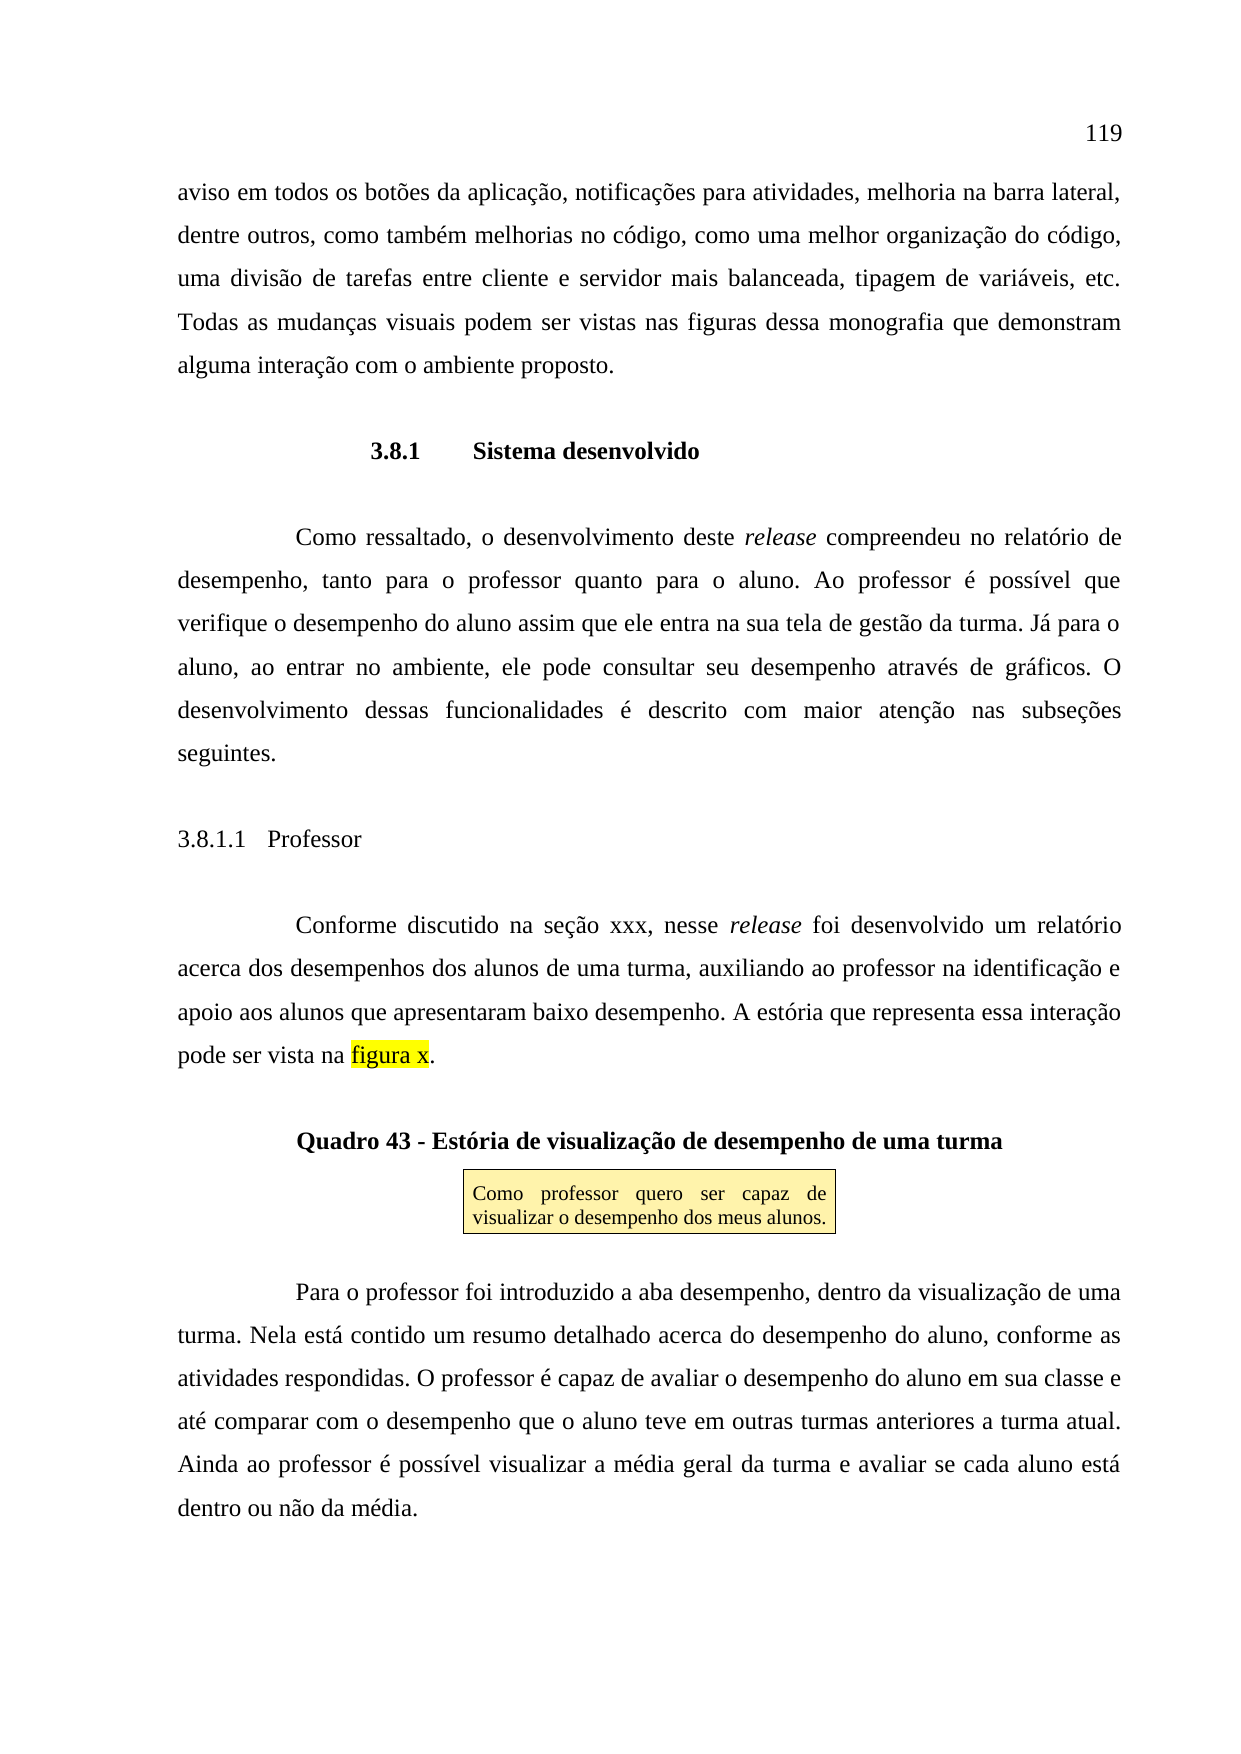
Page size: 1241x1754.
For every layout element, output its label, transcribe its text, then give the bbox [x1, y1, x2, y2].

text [177, 177, 1122, 378]
subtitle Professor [177, 824, 1122, 853]
text Para o professor foi introduzido a aba desempenho, dentro da visualização de uma turma. Nela está contido um resumo detalhado acerca do desempenho do aluno, conforme as atividades respondidas. O professor é capaz de avaliar o desempenho do aluno em sua classe e até comparar com o desempenho que o aluno teve em outras turmas anteriores a turma atual. Ainda ao professor é possível visualizar a média geral da turma e avaliar se cada aluno está dentro ou não da média. [177, 1277, 1122, 1521]
text Conforme discutido na seção xxx, nesse release foi desenvolvido um relatório acerca dos desempenhos dos alunos de uma turma, auxiliando ao professor na identificação e apoio aos alunos que apresentaram baixo desempenho. A estória que representa essa interação pode ser vista na figura x. [177, 910, 1122, 1068]
text Como ressaltado, o desenvolvimento deste release compreendeu no relatório de desempenho, tanto para o professor quanto para o aluno. Ao professor é possível que verifique o desempenho do aluno assim que ele entra na sua tela de gestão da turma. Já para o aluno, ao entrar no ambiente, ele pode consultar seu desempenho através de gráficos. O desenvolvimento dessas funcionalidades é descrito com maior atenção nas subseções seguintes. [177, 522, 1122, 767]
text Como professor quero ser capaz de visualizar o desempenho dos meus alunos. [464, 1170, 835, 1233]
subtitle Sistema desenvolvido [252, 436, 1122, 465]
